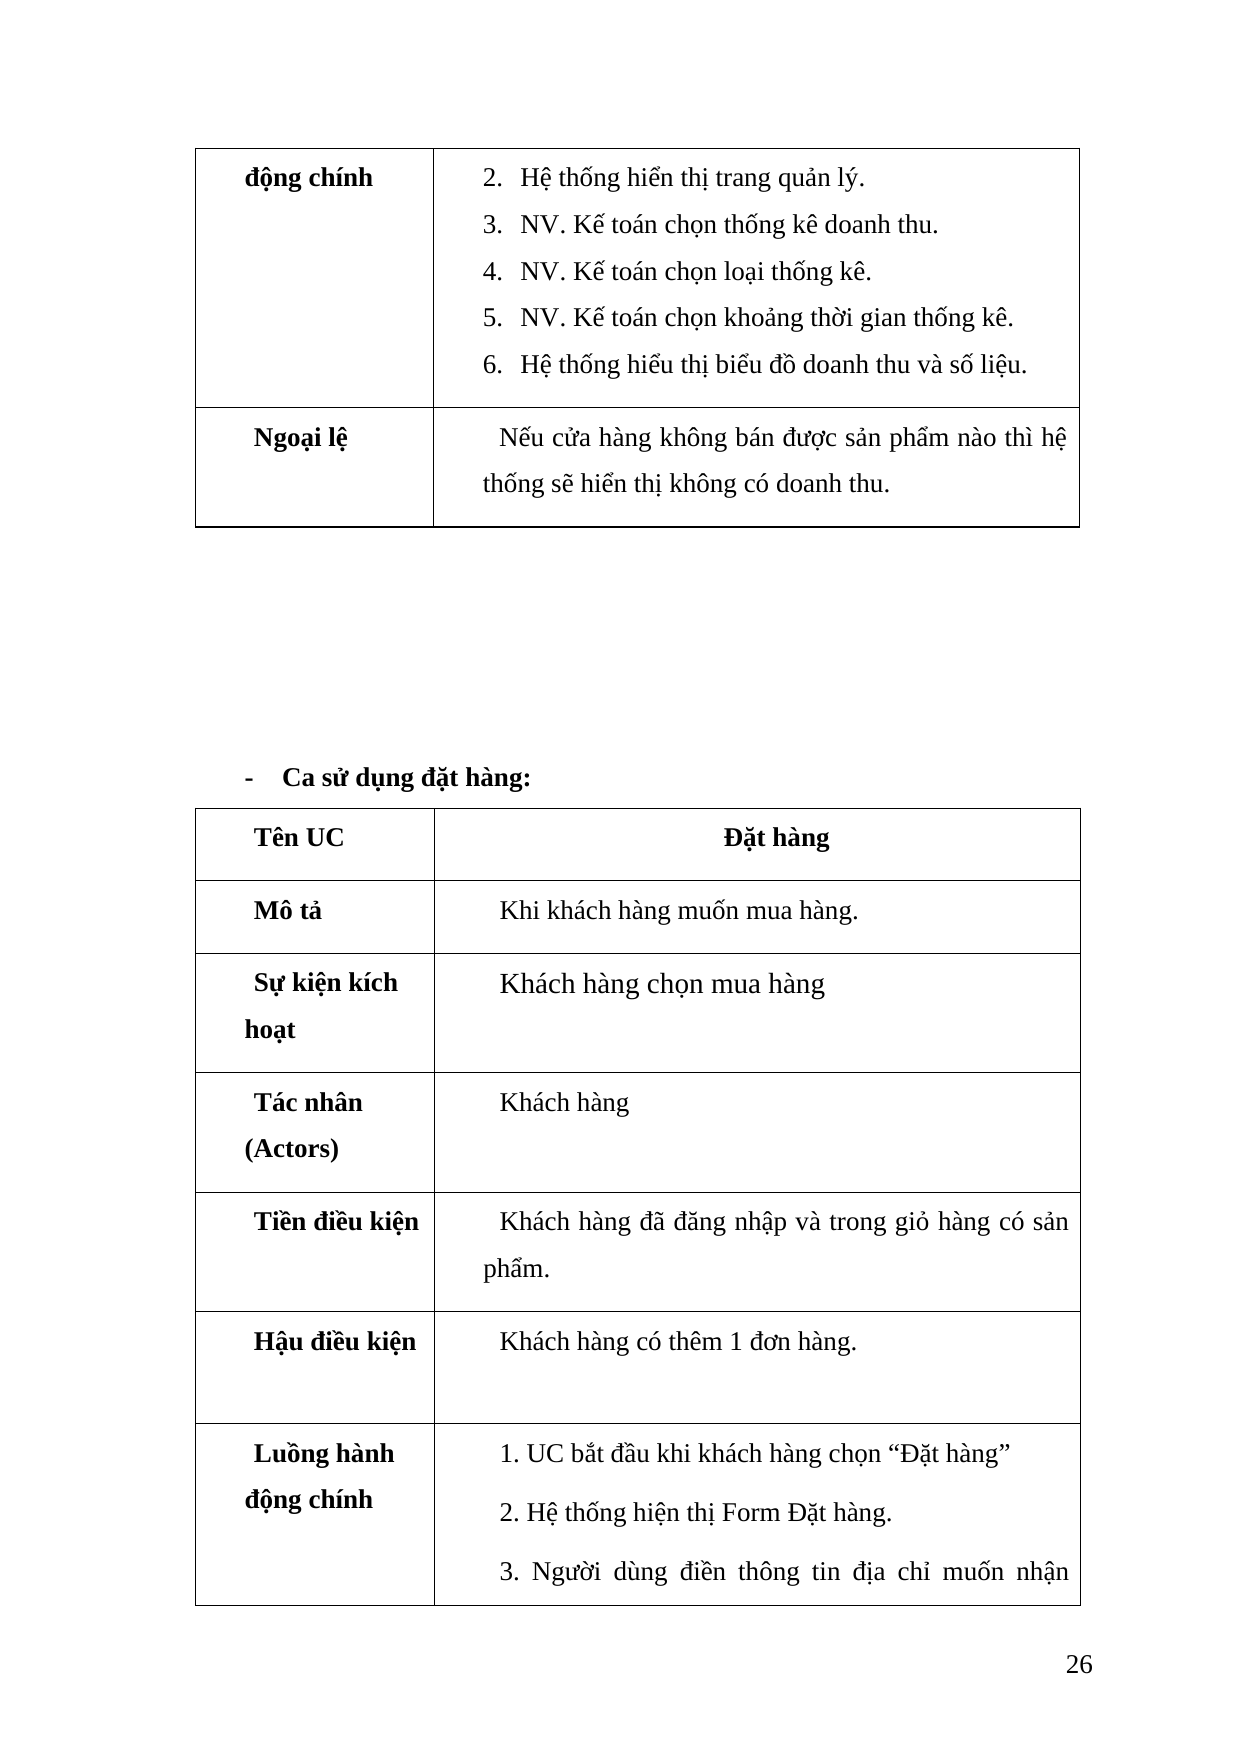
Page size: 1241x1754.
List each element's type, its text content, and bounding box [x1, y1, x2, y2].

table_cell Nếu cửa hàng không bán được sản phẩm nào thì hệ thống sẽ hiển thị không có doanh thu. [434, 408, 1079, 526]
table_cell Hậu điều kiện [196, 1312, 434, 1423]
table_cell Khách hàng đã đăng nhập và trong giỏ hàng có sản phẩm. [435, 1193, 1080, 1311]
table_header Đặt hàng [435, 809, 1080, 880]
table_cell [196, 149, 433, 407]
table_cell Mô tả [196, 881, 434, 953]
table_cell Khách hàng có thêm 1 đơn hàng. [435, 1312, 1080, 1423]
table_cell Tiền điều kiện [196, 1193, 434, 1311]
table_cell Ngoại lệ [196, 408, 433, 526]
table_cell Khách hàng chọn mua hàng [435, 954, 1080, 1072]
table_cell Sự kiện kích hoạt [196, 954, 434, 1072]
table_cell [196, 1424, 434, 1605]
table_header Tên UC [196, 809, 434, 880]
table_cell Tác nhân (Actors) [196, 1073, 434, 1192]
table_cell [435, 1424, 1080, 1605]
table_cell Khi khách hàng muốn mua hàng. [435, 881, 1080, 953]
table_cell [434, 149, 1079, 407]
text Ca sử dụng đặt hàng: [207, 761, 1092, 792]
table_cell Khách hàng [435, 1073, 1080, 1192]
